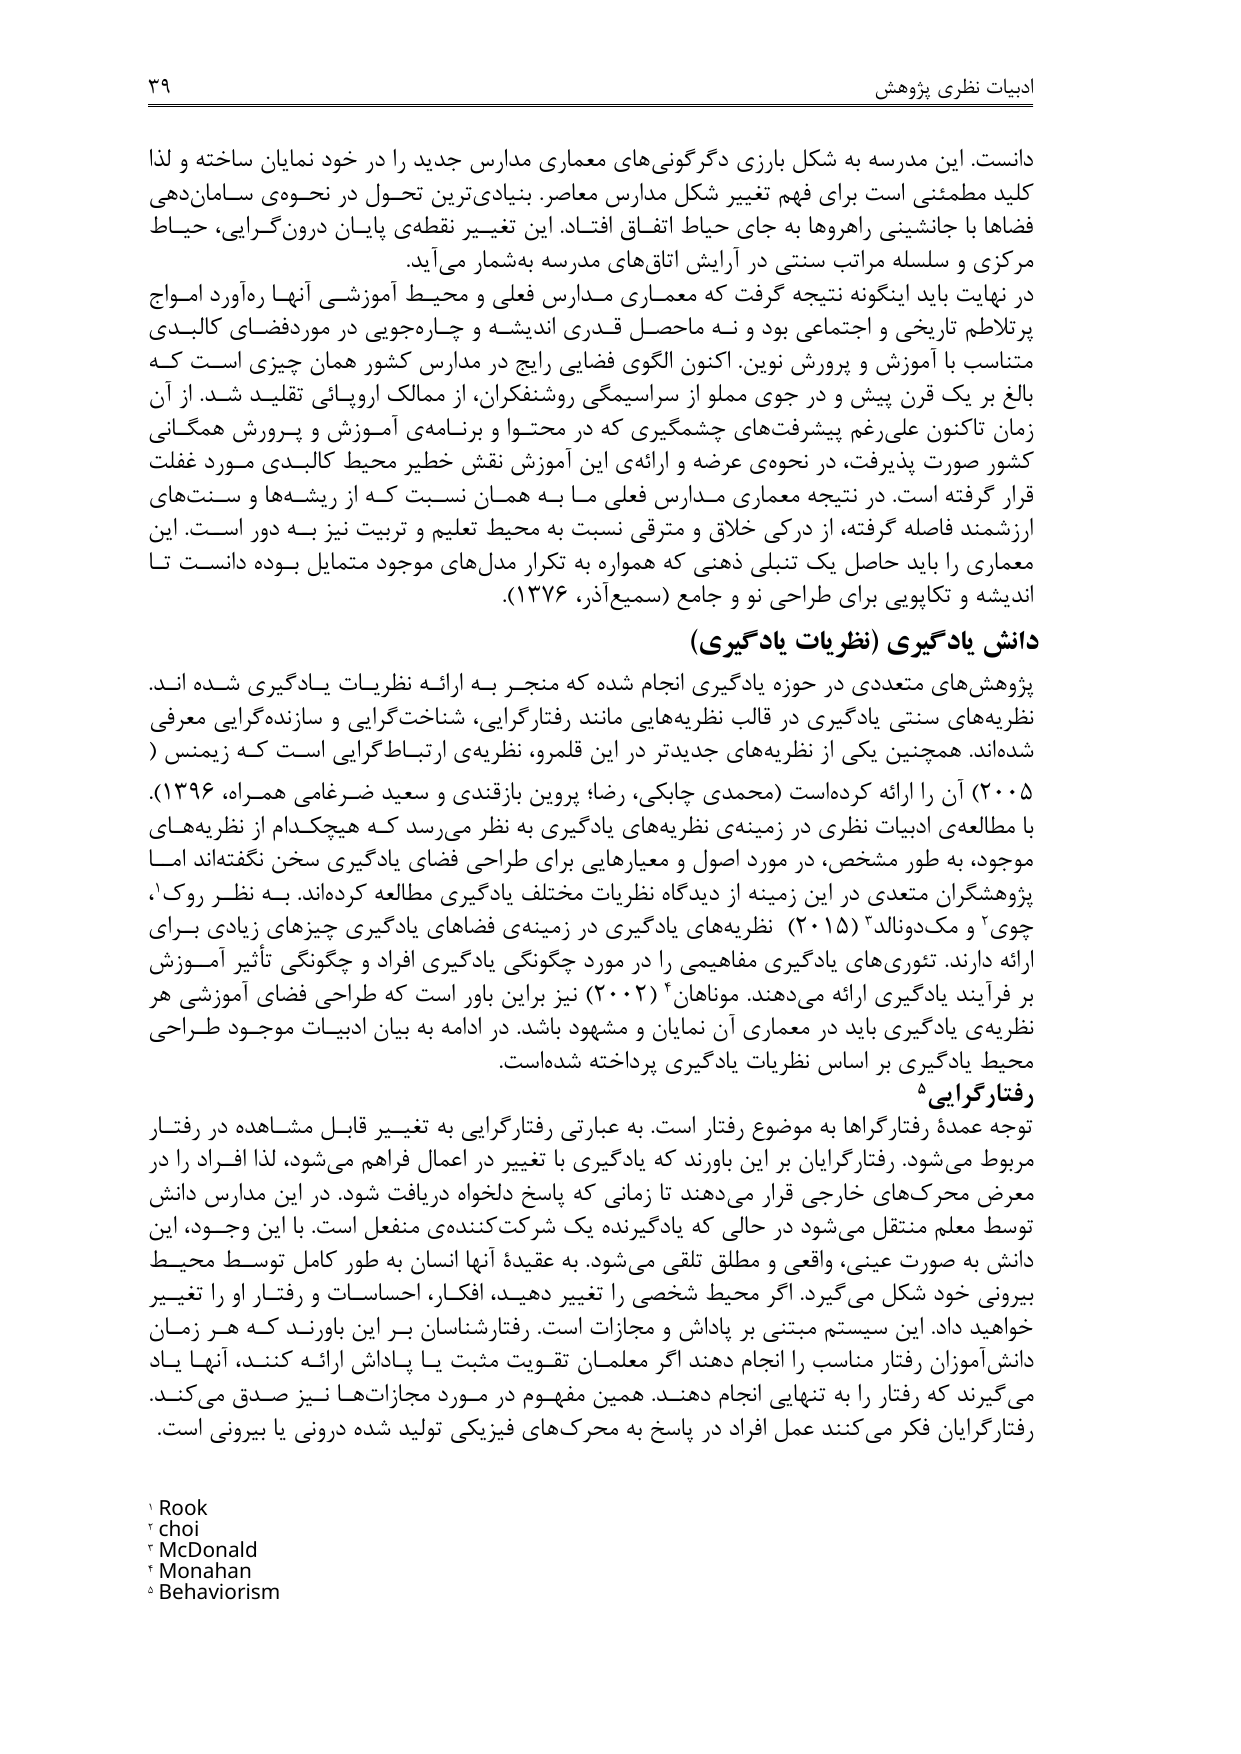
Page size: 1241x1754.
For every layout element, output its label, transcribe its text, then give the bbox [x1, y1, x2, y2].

text پژوهش‌های متعددی در حوزه یادگیری انجام شده که منجر به ارائه نظریات یادگیری شده اند. نظریه‌های سنتی یادگیری در قالب نظریه‌هایی مانند رفتارگرایی، شناخت‌گرایی و سازنده‌گرایی معرفی شده‌اند. همچنین یکی از نظریه‌های جدیدتر در این قلمرو، نظریه‌ی ارتباط‌گرایی است که زیمنس (2005) آن را ارائه کرده‌است (محمدی چابکی، رضا؛ پروین بازقندی و سعید ضرغامی همراه، 1396). با مطالعه‌ی ادبیات نظری در زمینه‌ی نظریه‌های یادگیری به نظر می‌رسد که هیچکدام از نظریه‌های موجود، به طور مشخص، در مورد اصول و معیارهایی برای طراحی فضای یادگیری سخن نگفته‌اند اما پژوهشگران متعدی در این زمینه‌ از دیدگاه نظریات مختلف یادگیری مطالعه کرده‌اند. به نظر روک، چوی و مک‌دونالد (2015) نظریه‌های یادگیری در زمینه‌ی فضاهای یادگیری چیزهای زیادی برای ارائه دارند. تئوری‌های یادگیری مفاهیمی را در مورد چگونگی یادگیری افراد و چگونگی تأثیر آموزش بر فرآیند یادگیری ارائه می‌دهند. موناهان (2002) نیز براین باور است که طراحی فضای آموزشی هر نظریه‌ی یادگیری باید در معماری آن نمایان و مشهود باشد. در ادامه به بیان ادبیات موجود طراحی محیط یادگیری بر اساس نظریات یادگیری پرداخته شده‌است. [148, 671, 1033, 1078]
text توجه عمدۀ رفتارگراها به موضوع رفتار است. به عبارتی رفتارگرایی به تغییر قابل مشاهده در رفتار مربوط می‌شود. رفتارگرایان بر این باورند که یادگیری با تغییر در اعمال فراهم می‌شود، لذا افراد را در معرض محرک‌های خارجی قرار می‌دهند تا زمانی که پاسخ دلخواه دریافت شود. در این مدارس دانش توسط معلم منتقل می‌شود در حالی که یادگیرنده یک شرکت‌کننده‌ی منفعل است. با این وجود، این دانش به صورت عینی، واقعی و مطلق تلقی می‌شود. به عقیدۀ آنها انسان به طور کامل توسط محیط بیرونی خود شکل می‌گیرد. اگر محیط شخصی را تغییر دهید، افکار، احساسات و رفتار او را تغییر خواهید داد. این سیستم مبتنی بر پاداش و مجازات است. رفتارشناسان بر این باورند که هر زمان دانش‌آموزان رفتار مناسب را انجام دهند اگر معلمان تقویت مثبت یا پاداش ارائه کنند، آنها یاد می‌گیرند که رفتار را به تنهایی انجام دهند. همین مفهوم در مورد مجازات‌ها نیز صدق می‌کند. رفتارگرایان فکر می‌کنند عمل افراد در پاسخ به محرک‌های فیزیکی تولید شده درونی یا بیرونی است. [148, 1114, 1033, 1445]
text دانش یادگیری (نظریات یادگیری) [148, 630, 1038, 659]
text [148, 148, 1033, 277]
text رفتارگرایی [148, 1082, 1033, 1112]
text در نهایت باید اینگونه نتیجه گرفت که معماری مدارس فعلی و محیط آموزشی آنها ره‌آورد امواج پرتلاطم تاریخی و اجتماعی بود و نه ماحصل قدری اندیشه و چاره‌جویی در موردفضای کالبدی متناسب با آموزش و پرورش نوین. اکنون الگوی فضایی رایج در مدارس کشور همان چیزی است که بالغ بر یک قرن پیش و در جوی مملو از سراسیمگی روشنفکران، از ممالک اروپائی تقلید شد. از آن زمان تاکنون علی‌رغم پیشرفت‌های چشمگیری که در محتوا و برنامه‌ی آموزش و پرورش همگانی کشور صورت پذیرفت، در نحوه‌ی عرضه و ارائه‌ی این آموزش نقش خطیر محیط کالبدی مورد غفلت قرار گرفته است. در نتیجه معماری مدارس فعلی ما به همان نسبت که از ریشه‌ها و سنت‌های ارزشمند فاصله گرفته، از درکی خلاق و مترقی نسبت به محیط تعلیم و تربیت نیز به دور است. این معماری را باید حاصل یک تنبلی ذهنی که همواره به تکرار مدل‌های موجود متمایل بوده دانست تا اندیشه و تکاپویی برای طراحی نو و جامع (سمیع‌آذر، 1376). [148, 282, 1033, 613]
